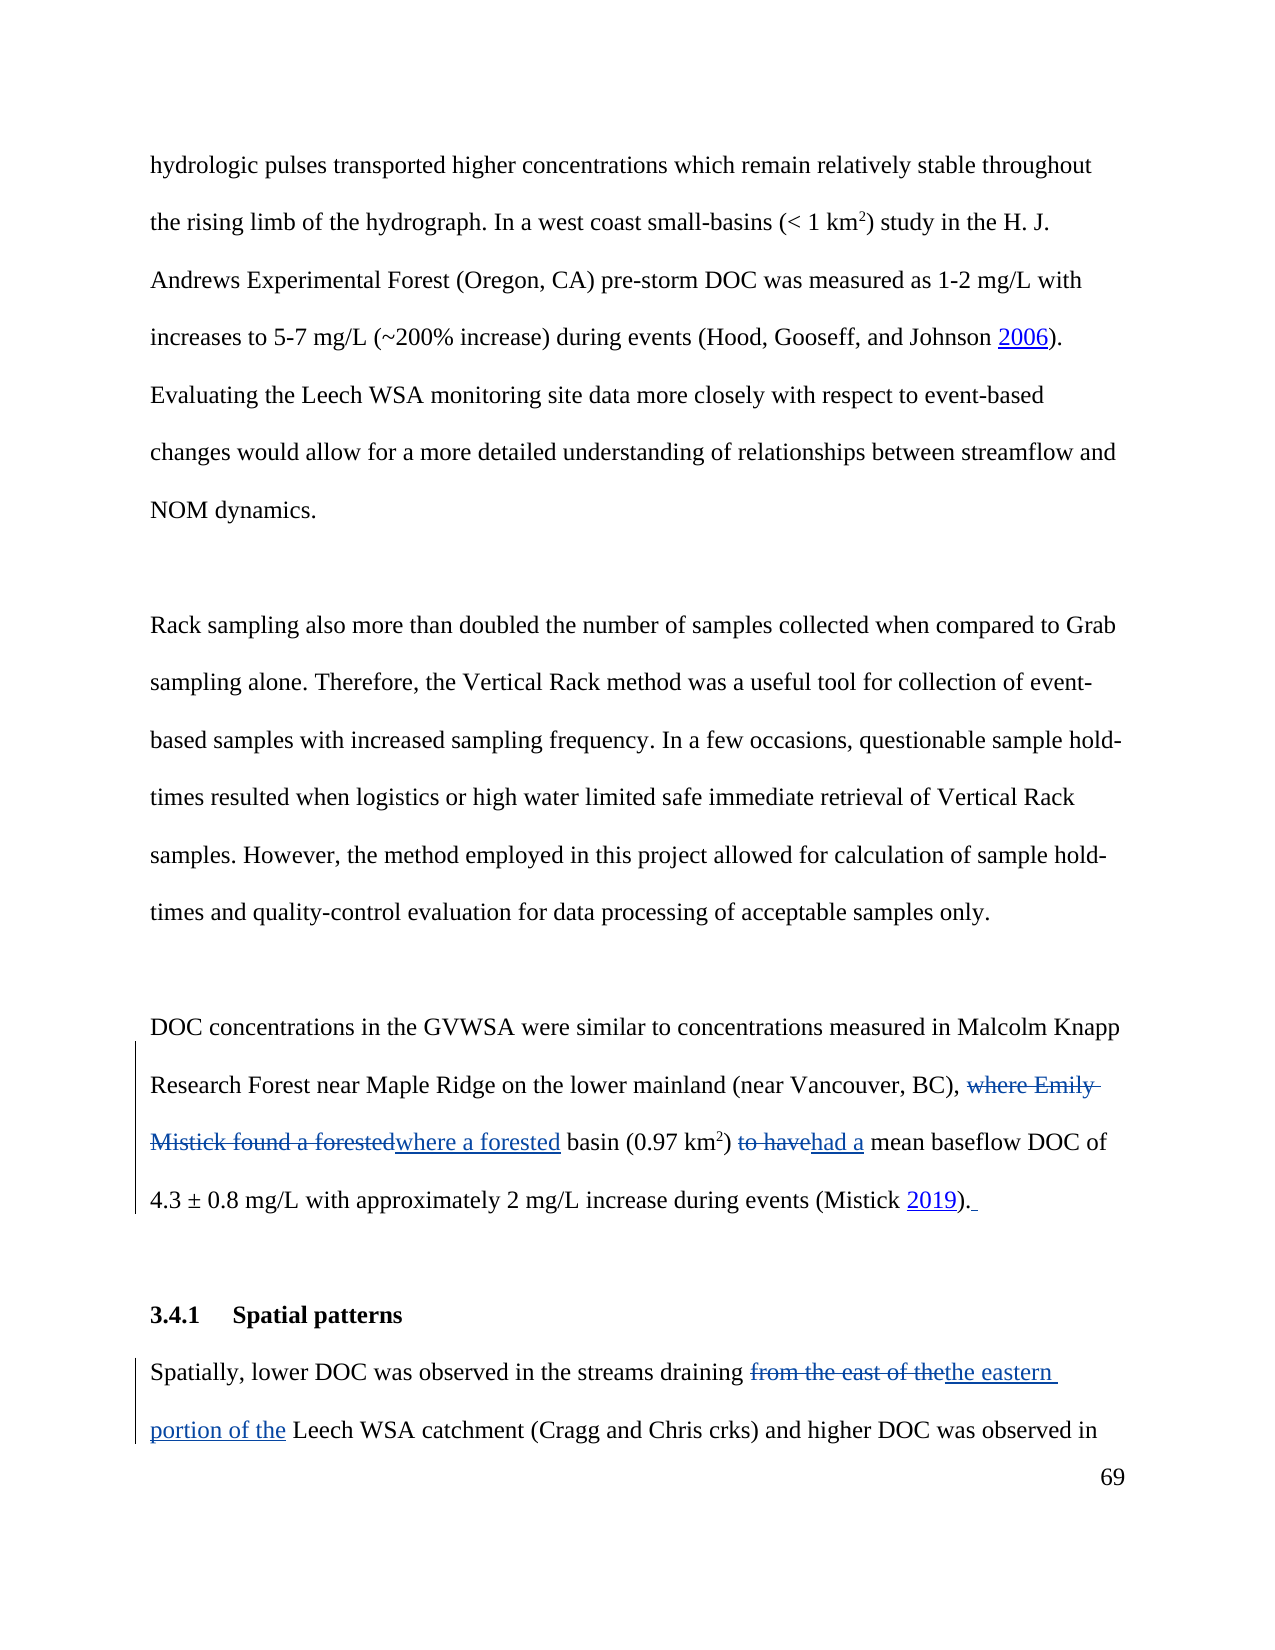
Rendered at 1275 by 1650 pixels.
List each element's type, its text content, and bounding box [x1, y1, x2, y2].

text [150, 150, 1125, 524]
text Rack sampling also more than doubled the number of samples collected when compared to Grab sampling alone. Therefore, the Vertical Rack method was a useful tool for collection of event-based samples with increased sampling frequency. In a few occasions, questionable sample hold-times resulted when logistics or high water limited safe immediate retrieval of Vertical Rack samples. However, the method employed in this project allowed for calculation of sample hold-times and quality-control evaluation for data processing of acceptable samples only. [150, 610, 1125, 926]
text DOC concentrations in the GVWSA were similar to concentrations measured in Malcolm Knapp Research Forest near Maple Ridge on the lower mainland (near Vancouver, BC), basin (0.97 km2) mean baseflow DOC of 4.3 ± 0.8 mg/L with approximately 2 mg/L increase during events (Mistick 2019). [150, 1012, 1125, 1214]
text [150, 1357, 1125, 1444]
subtitle Spatial patterns [150, 1300, 1125, 1329]
